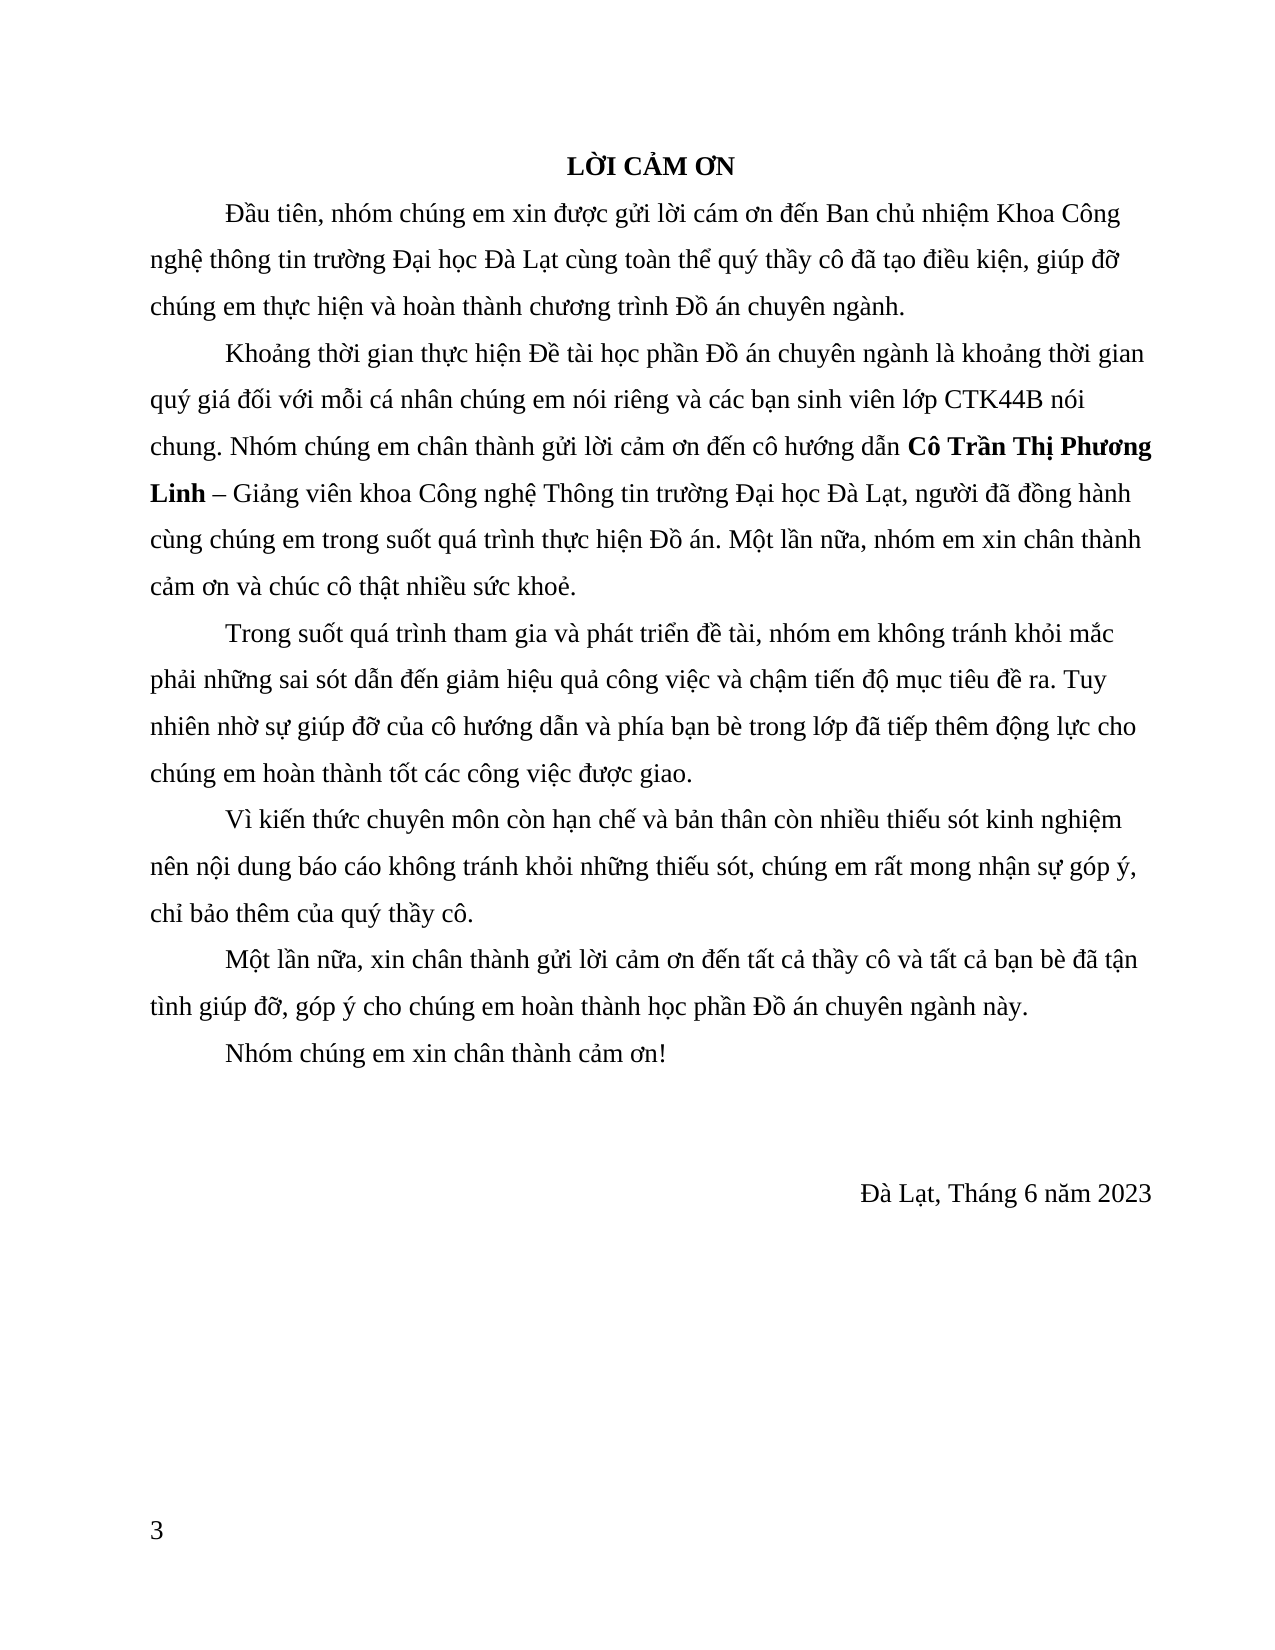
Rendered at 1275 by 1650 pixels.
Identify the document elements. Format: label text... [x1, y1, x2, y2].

text Trong suốt quá trình tham gia và phát triển đề tài, nhóm em không tránh khỏi mắc phải những sai sót dẫn đến giảm hiệu quả công việc và chậm tiến độ mục tiêu đề ra. Tuy nhiên nhờ sự giúp đỡ của cô hướng dẫn và phía bạn bè trong lớp đã tiếp thêm động lực cho chúng em hoàn thành tốt các công việc được giao. [150, 617, 1152, 788]
text Vì kiến thức chuyên môn còn hạn chế và bản thân còn nhiều thiếu sót kinh nghiệm nên nội dung báo cáo không tránh khỏi những thiếu sót, chúng em rất mong nhận sự góp ý, chỉ bảo thêm của quý thầy cô. [150, 803, 1152, 928]
text Một lần nữa, xin chân thành gửi lời cảm ơn đến tất cả thầy cô và tất cả bạn bè đã tận tình giúp đỡ, góp ý cho chúng em hoàn thành học phần Đồ án chuyên ngành này. [150, 943, 1152, 1021]
text Đầu tiên, nhóm chúng em xin được gửi lời cám ơn đến Ban chủ nhiệm Khoa Công nghệ thông tin trường Đại học Đà Lạt cùng toàn thể quý thầy cô đã tạo điều kiện, giúp đỡ chúng em thực hiện và hoàn thành chương trình Đồ án chuyên ngành. [150, 197, 1152, 321]
text Nhóm chúng em xin chân thành cảm ơn! [150, 1037, 1152, 1068]
text LỜI CẢM ƠN [150, 150, 1152, 181]
text Khoảng thời gian thực hiện Đề tài học phần Đồ án chuyên ngành là khoảng thời gian quý giá đối với mỗi cá nhân chúng em nói riêng và các bạn sinh viên lớp CTK44B nói chung. Nhóm chúng em chân thành gửi lời cảm ơn đến cô hướng dẫn Cô Trần Thị Phương Linh – Giảng viên khoa Công nghệ Thông tin trường Đại học Đà Lạt, người đã đồng hành cùng chúng em trong suốt quá trình thực hiện Đồ án. Một lần nữa, nhóm em xin chân thành cảm ơn và chúc cô thật nhiều sức khoẻ. [150, 337, 1152, 601]
text Đà Lạt, Tháng 6 năm 2023 [150, 1177, 1152, 1208]
